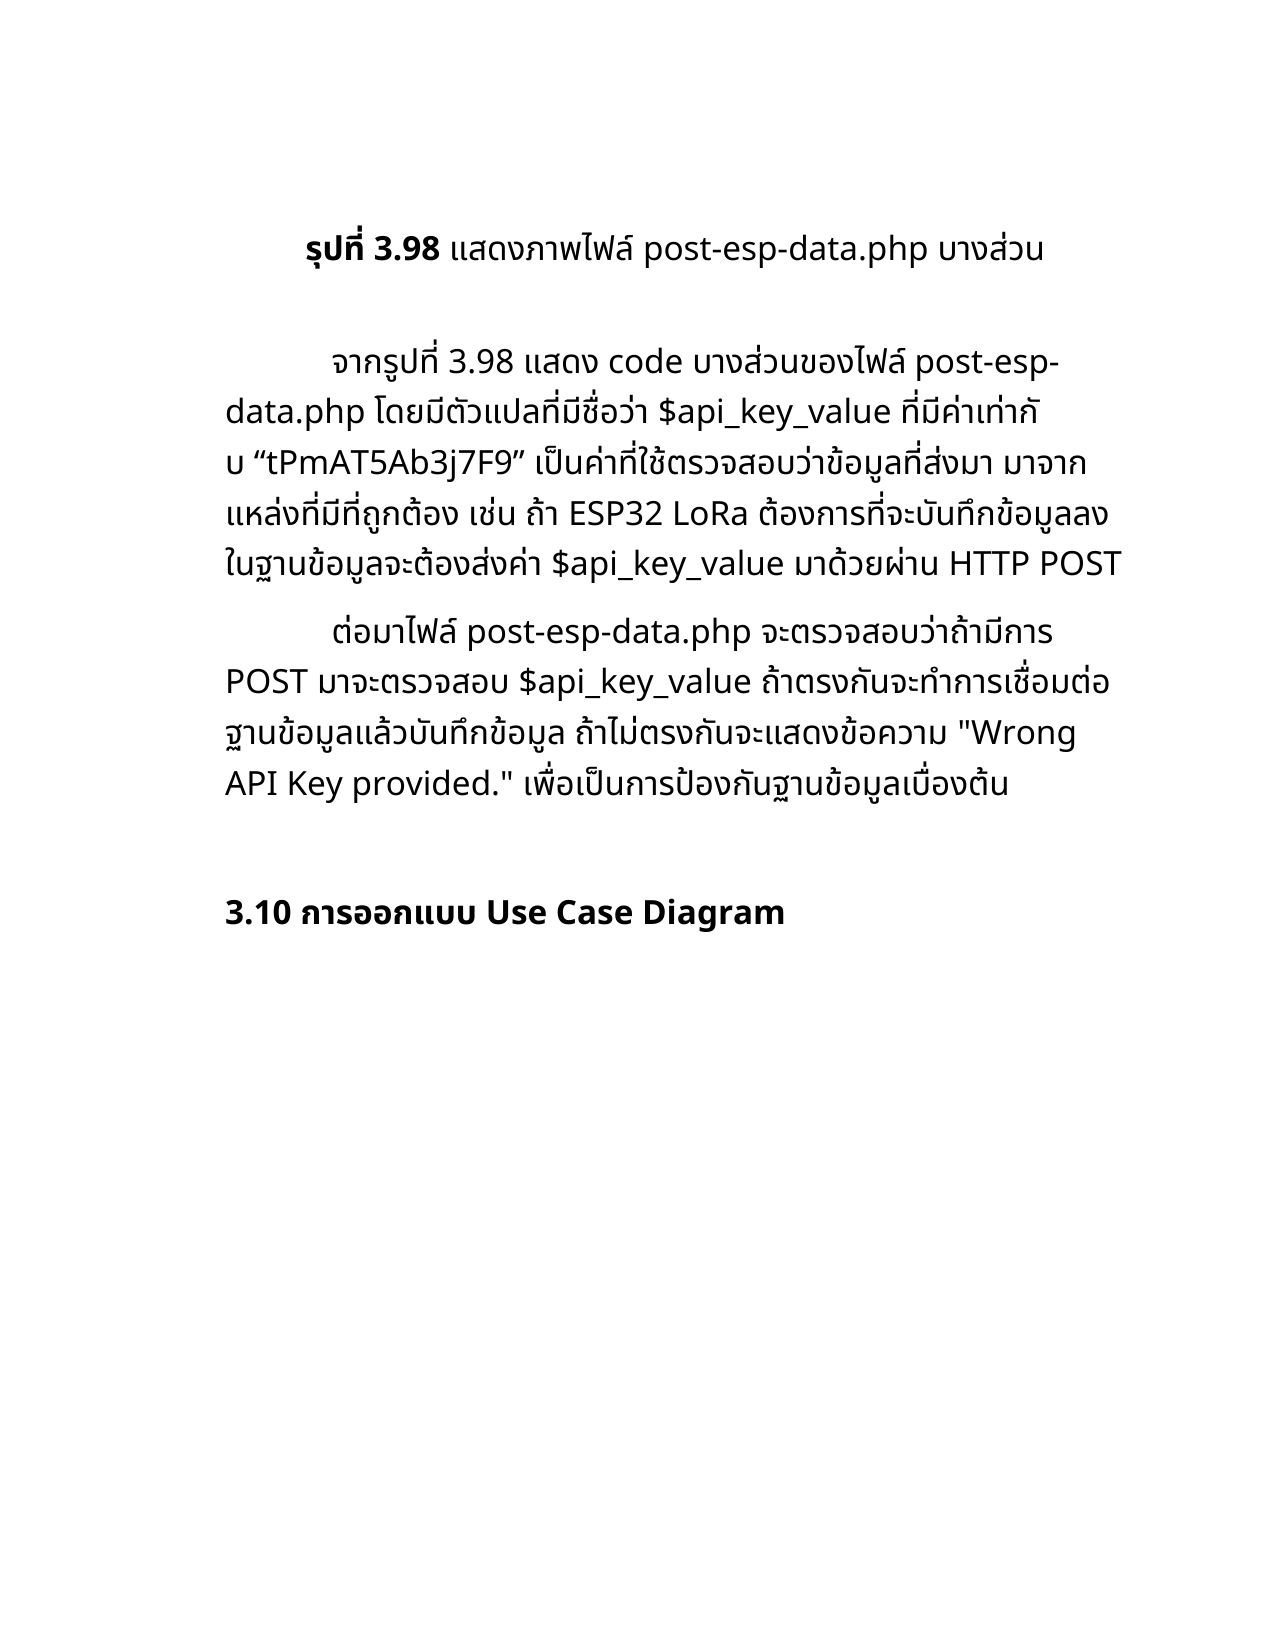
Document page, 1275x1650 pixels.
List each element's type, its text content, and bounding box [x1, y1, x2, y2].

text 3.10 การออกแบบ Use Case Diagram [225, 889, 1125, 939]
text ต่อมาไฟล์ post-esp-data.php จะตรวจสอบว่าถ้ามีการ POST มาจะตรวจสอบ $api_key_value ถ้าตรงกันจะทำการเชื่อมต่อฐานข้อมูลแล้วบันทึกข้อมูล ถ้าไม่ตรงกันจะแสดงข้อความ "Wrong API Key provided." เพื่อเป็นการป้องกันฐานข้อมูลเบื่องต้น [225, 607, 1125, 810]
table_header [225, 225, 1125, 276]
text จากรูปที่ 3.98 แสดง code บางส่วนของไฟล์ post-esp-data.php โดยมีตัวแปลที่มีชื่อว่า $api_key_value ที่มีค่าเท่ากับ “tPmAT5Ab3j7F9” เป็นค่าที่ใช้ตรวจสอบว่าข้อมูลที่ส่งมา มาจากแหล่งที่มีที่ถูกต้อง เช่น ถ้า ESP32 LoRa ต้องการที่จะบันทึกข้อมูลลงในฐานข้อมูลจะต้องส่งค่า $api_key_value มาด้วยผ่าน HTTP POST [225, 338, 1125, 591]
